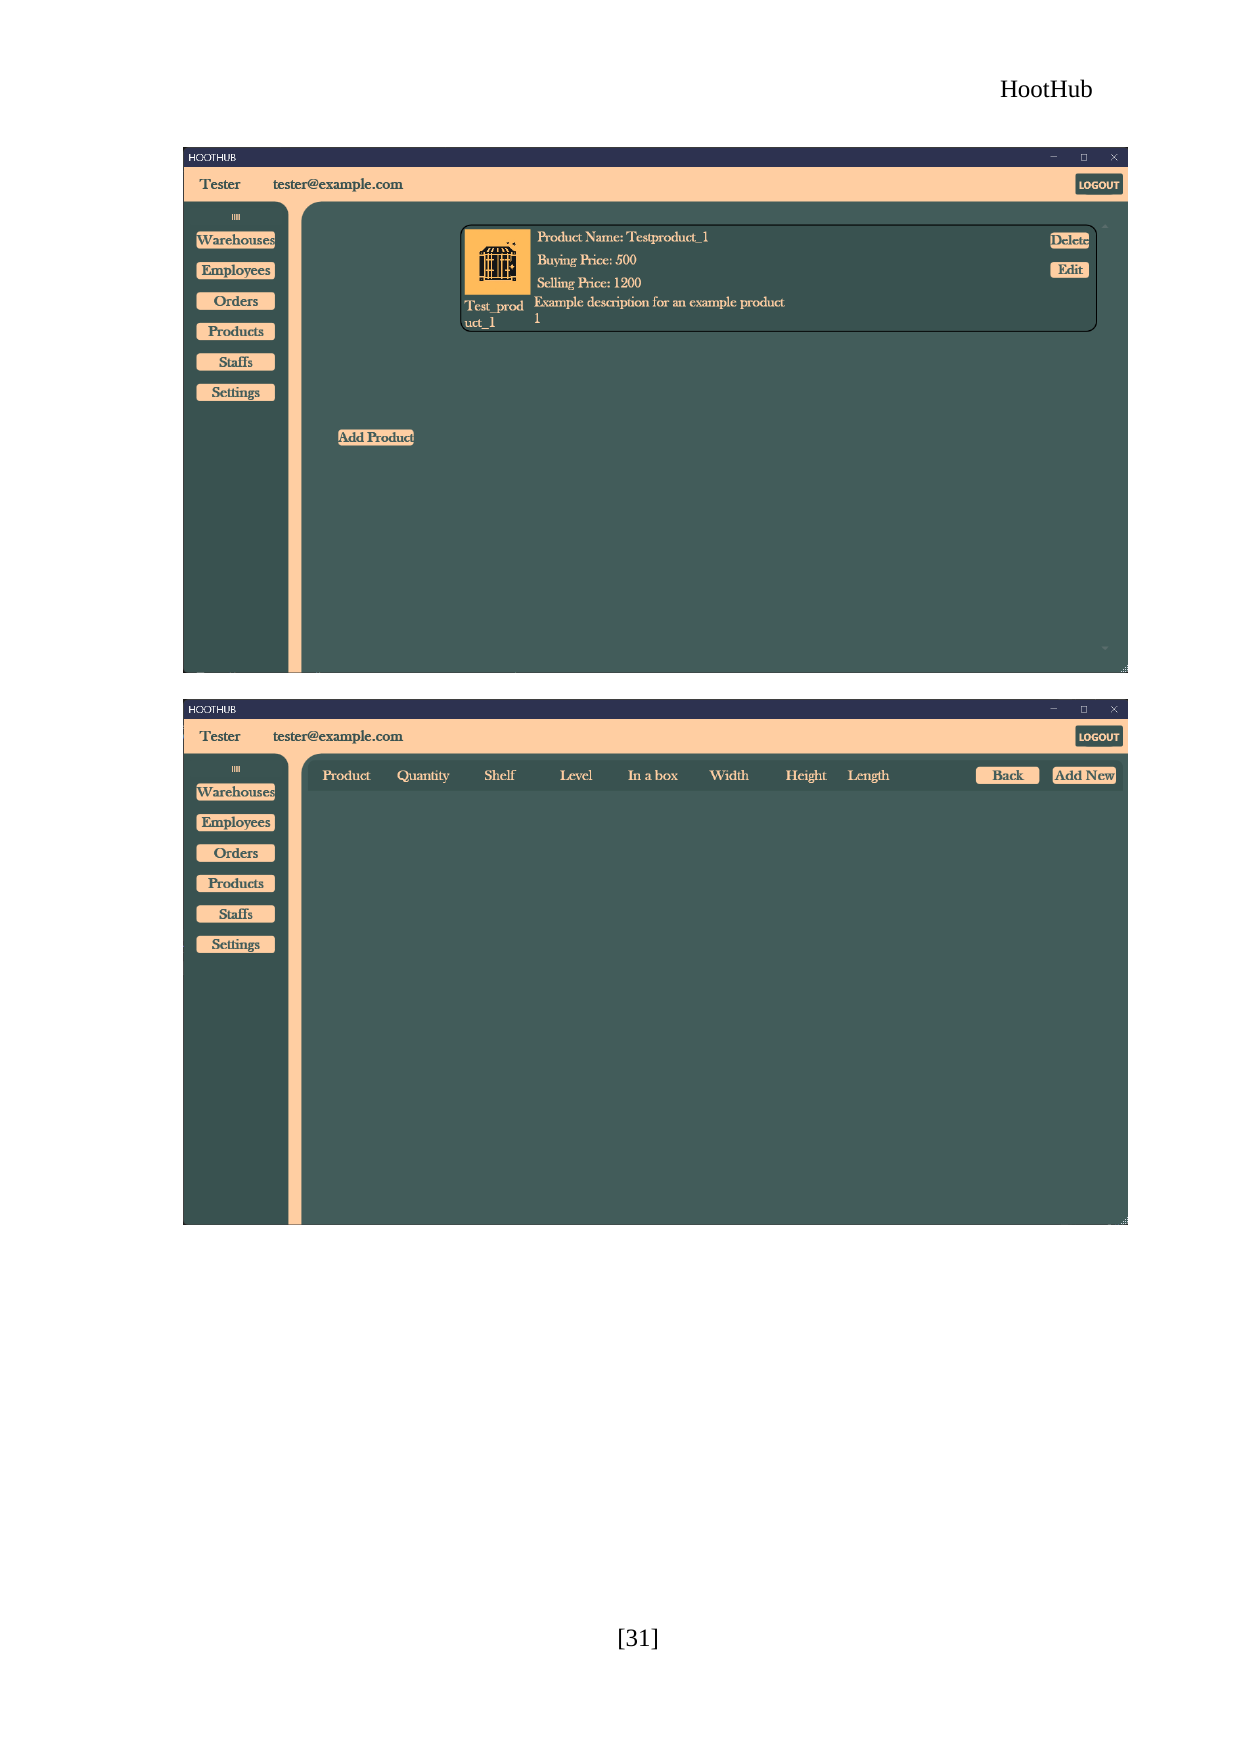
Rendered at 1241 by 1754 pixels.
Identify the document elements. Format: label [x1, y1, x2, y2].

picture [183, 147, 1128, 673]
picture [183, 699, 1128, 1225]
